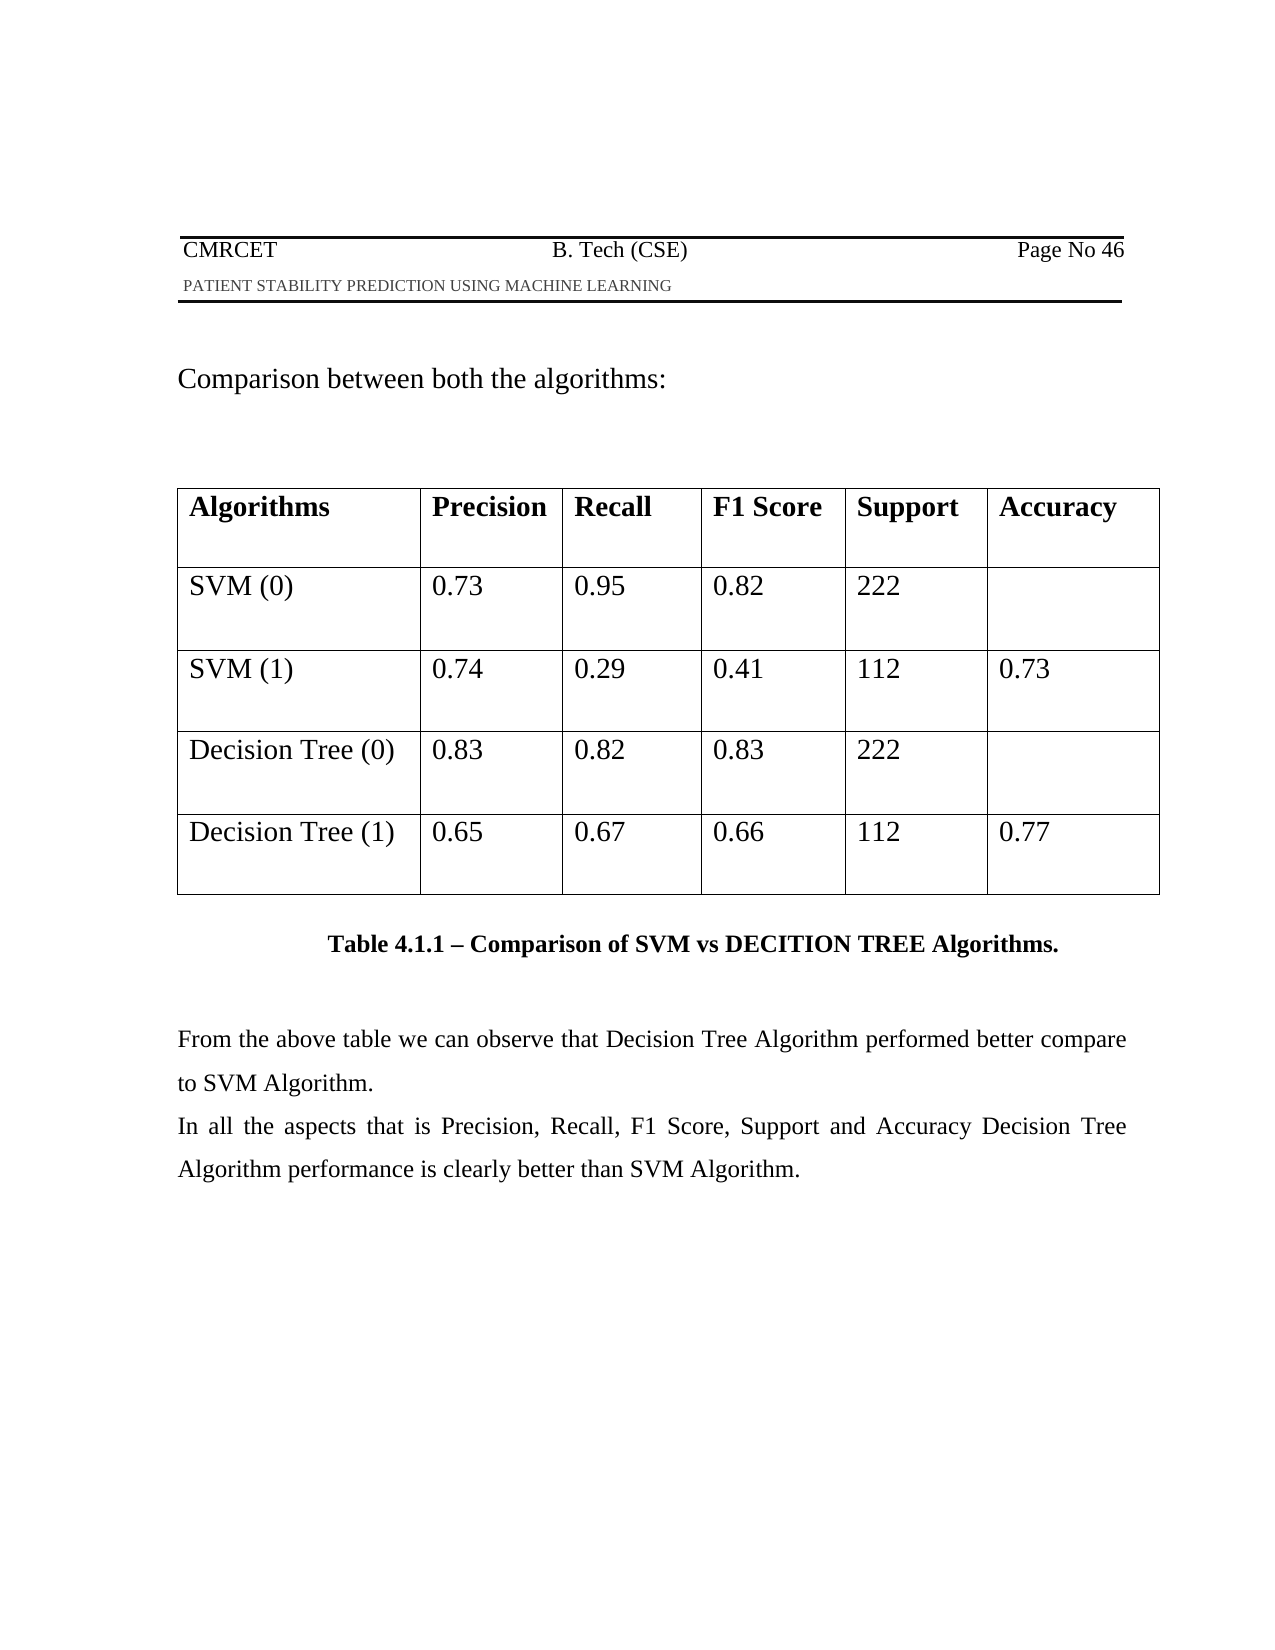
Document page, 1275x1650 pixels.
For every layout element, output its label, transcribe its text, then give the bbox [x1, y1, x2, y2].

text In all the aspects that is Precision, Recall, F1 Score, Support and Accuracy Decision Tree Algorithm performance is clearly better than SVM Algorithm. [177, 1111, 1127, 1183]
table_cell SVM (1) [178, 651, 420, 731]
table_cell 0.82 [702, 568, 845, 650]
table_cell SVM (0) [178, 568, 420, 650]
table_cell Decision Tree (0) [178, 732, 420, 813]
table_header F1 Score [702, 489, 845, 567]
table_cell 0.74 [421, 651, 562, 731]
table_header Precision [421, 489, 562, 567]
text From the above table we can observe that Decision Tree Algorithm performed better compare to SVM Algorithm. [177, 1024, 1127, 1096]
table_cell 0.77 [988, 815, 1159, 894]
text PATIENT STABILITY PREDICTION USING MACHINE LEARNING [177, 276, 1127, 295]
table_cell 0.66 [702, 815, 845, 894]
table_header Accuracy [988, 489, 1159, 567]
table_cell 0.73 [421, 568, 562, 650]
table_cell 0.41 [702, 651, 845, 731]
table_cell 0.83 [421, 732, 562, 813]
table_cell [988, 732, 1159, 813]
text Comparison between both the algorithms: [177, 361, 1127, 394]
table_cell 112 [846, 651, 987, 731]
table_header Algorithms [178, 489, 420, 567]
table_cell 222 [846, 732, 987, 813]
table_cell 0.82 [563, 732, 701, 813]
table_cell 0.67 [563, 815, 701, 894]
table_cell 0.73 [988, 651, 1159, 731]
text Table 4.1.1 – Comparison of SVM vs DECITION TREE Algorithms. [252, 929, 1127, 957]
text CMRCET B. Tech (CSE) Page No 46 [177, 237, 1127, 263]
table_header Support [846, 489, 987, 567]
table_cell 0.83 [702, 732, 845, 813]
table_cell 0.65 [421, 815, 562, 894]
table_cell [988, 568, 1159, 650]
table_cell 112 [846, 815, 987, 894]
table_header Recall [563, 489, 701, 567]
table_cell Decision Tree (1) [178, 815, 420, 894]
table_cell 0.95 [563, 568, 701, 650]
table_cell 222 [846, 568, 987, 650]
table_cell 0.29 [563, 651, 701, 731]
